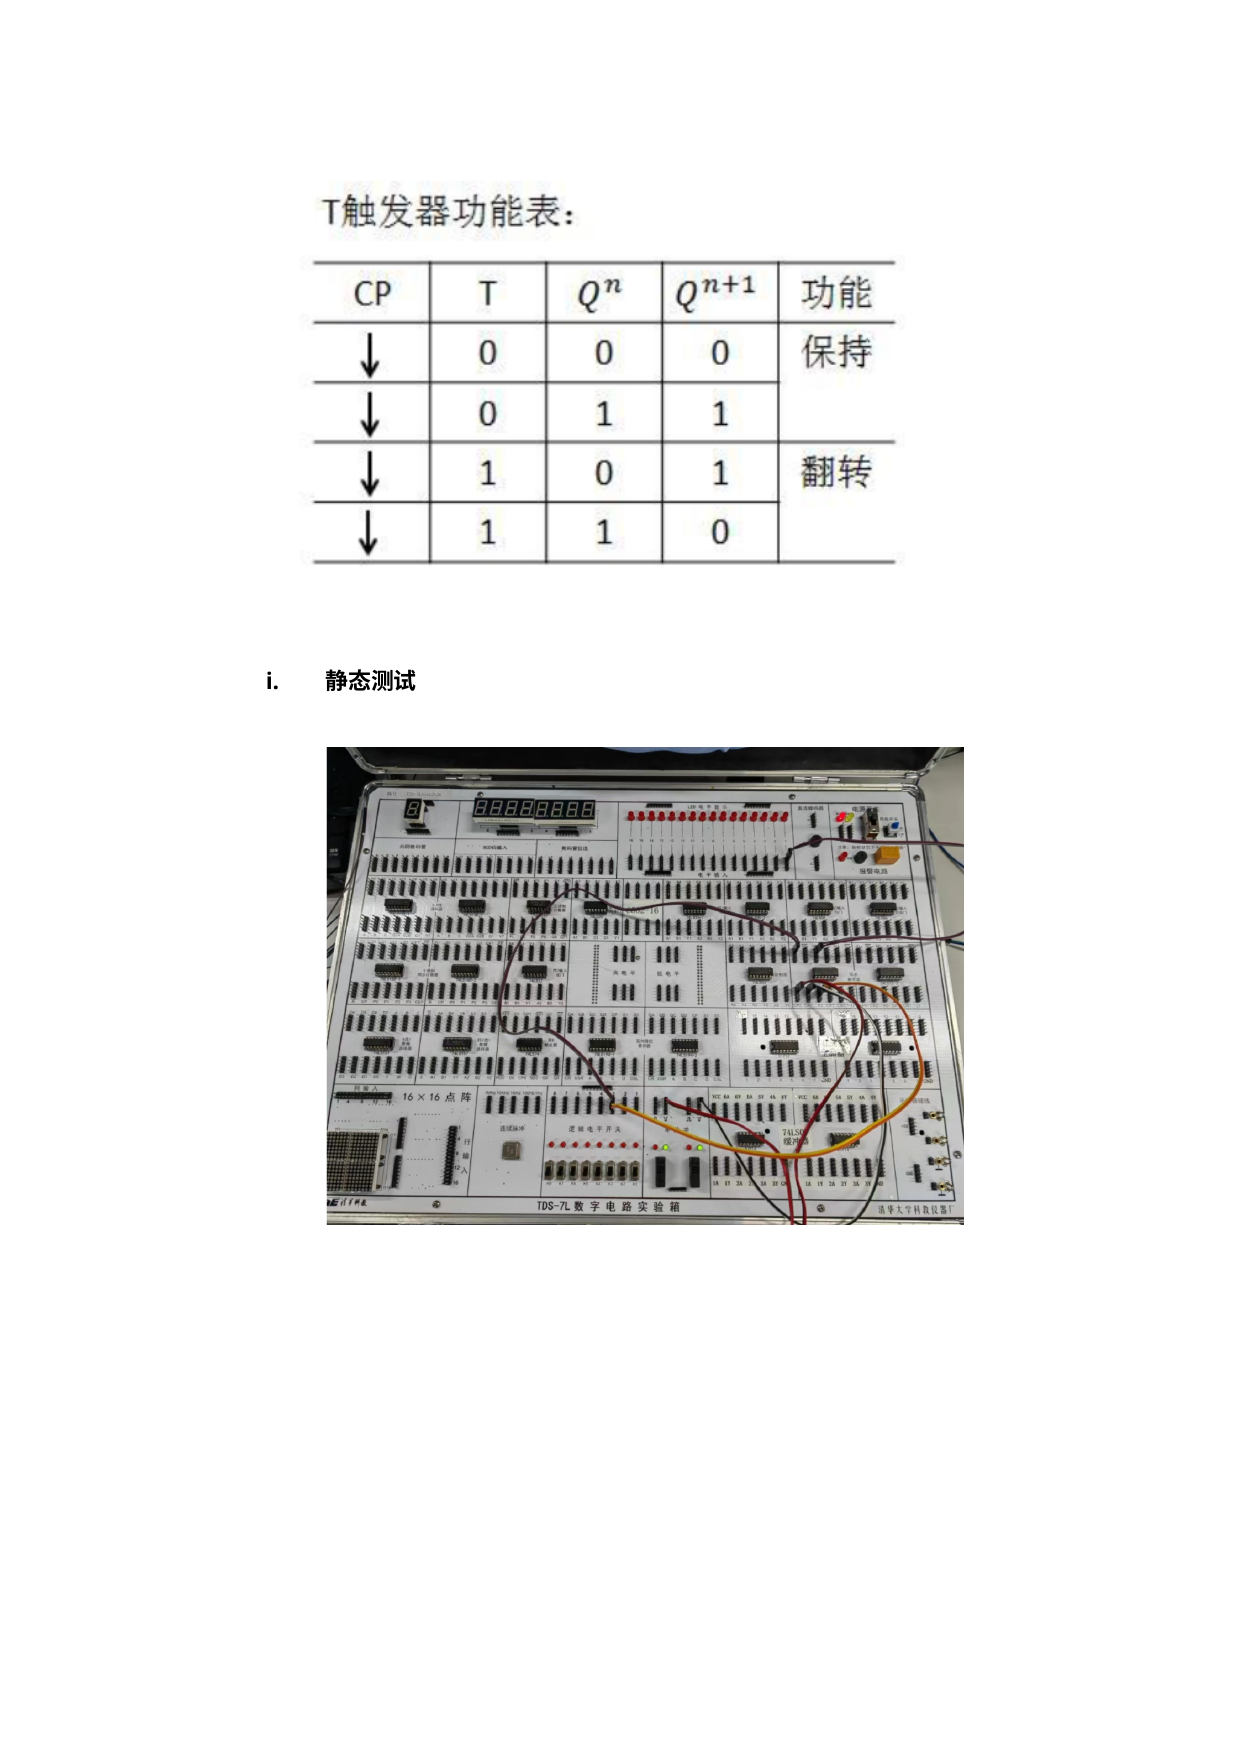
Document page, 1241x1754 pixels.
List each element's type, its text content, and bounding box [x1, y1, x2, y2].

picture [279, 162, 958, 605]
picture [327, 747, 964, 1225]
list 静态测试 [279, 647, 1053, 712]
